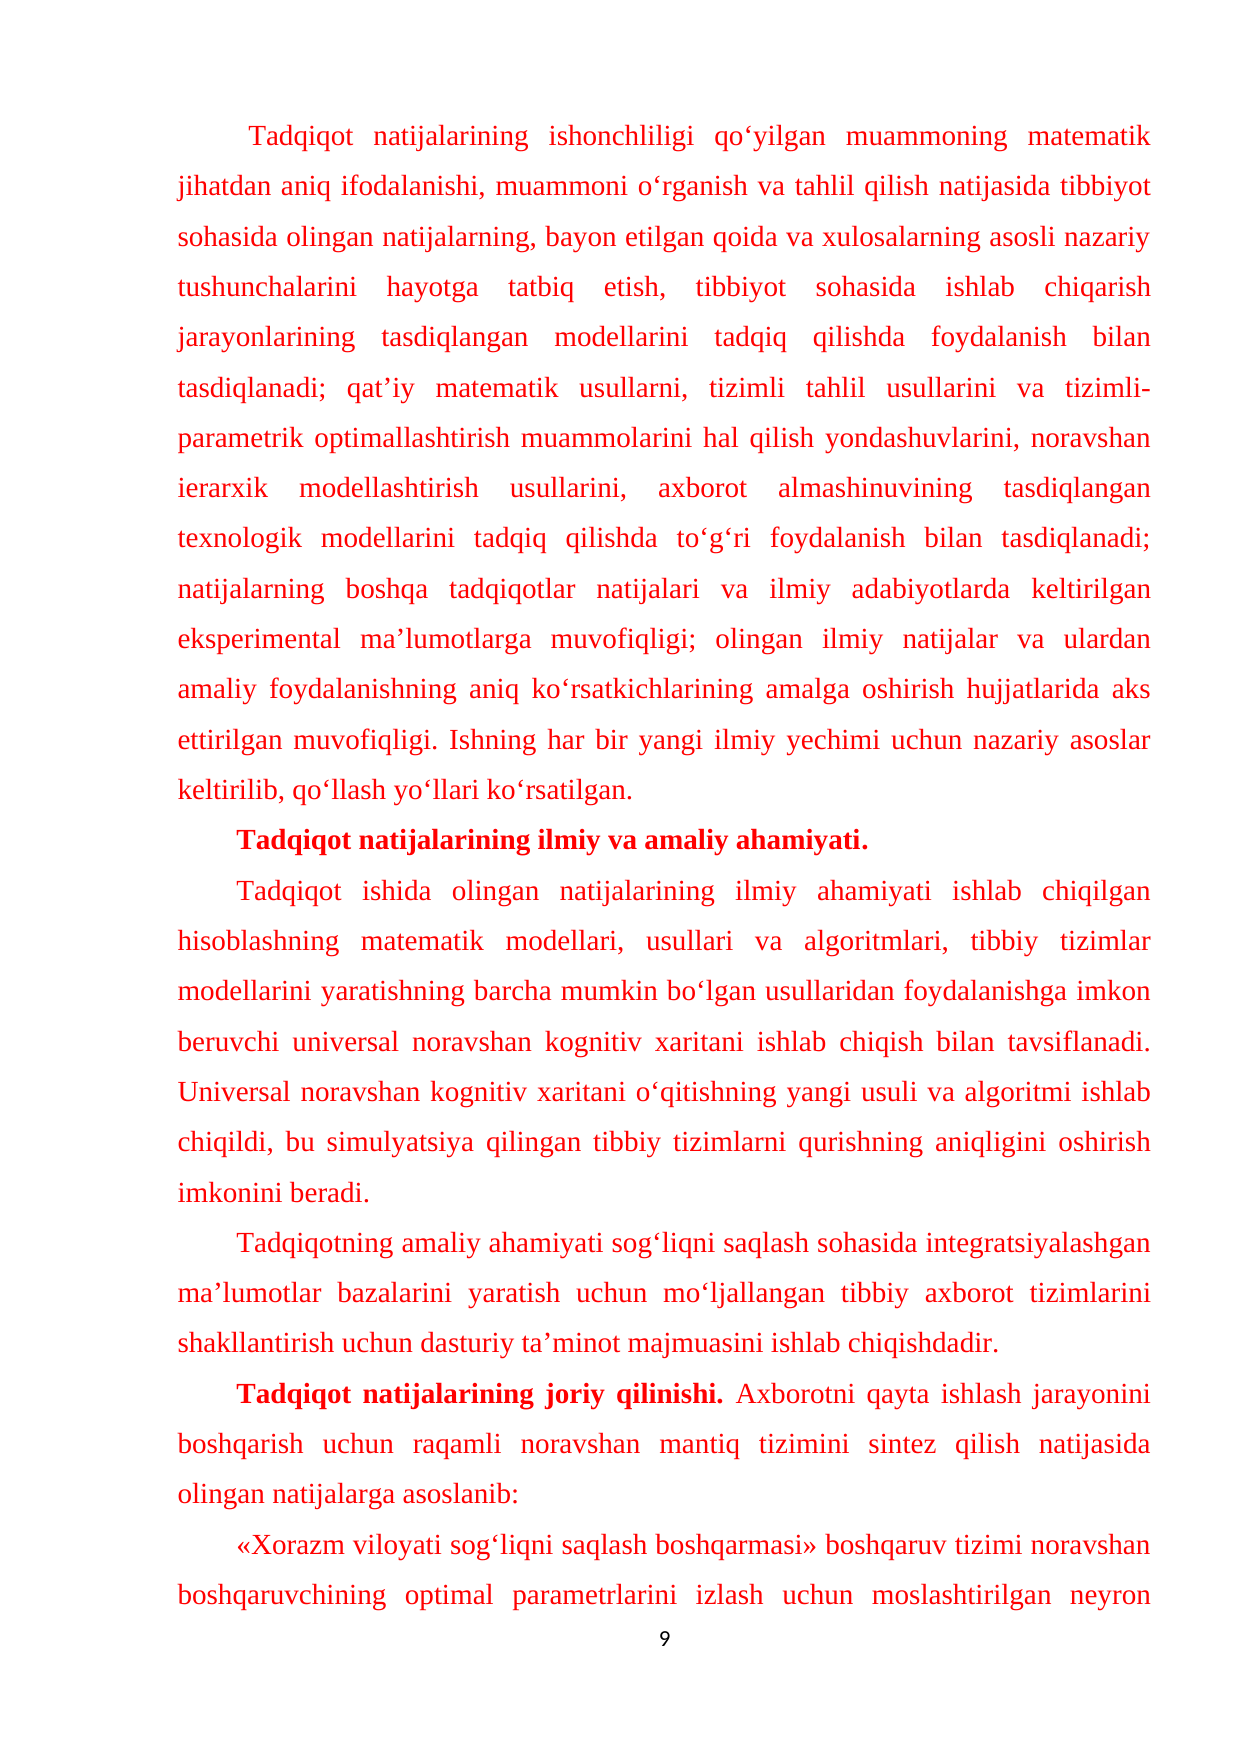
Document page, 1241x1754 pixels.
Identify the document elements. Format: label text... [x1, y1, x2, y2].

text Tadqiqot natijalarining joriy qilinishi. Axborotni qayta ishlash jarayonini boshqarish uchun raqamli noravshan mantiq tizimini sintez qilish natijasida olingan natijalarga asoslanib: [177, 1376, 1152, 1510]
text Tadqiqot natijalarining ilmiy va amaliy ahamiyati. [177, 822, 1152, 856]
text Tadqiqot natijalarining ishonchliligi qo‘yilgan muammoning matematik jihatdan aniq ifodalanishi, muammoni o‘rganish va tahlil qilish natijasida tibbiyot sohasida olingan natijalarning, bayon etilgan qoida va xulosalarning asosli nazariy tushunchalarini hayotga tatbiq etish, tibbiyot sohasida ishlab chiqarish jarayonlarining tasdiqlangan modellarini tadqiq qilishda foydalanish bilan tasdiqlanadi; qat’iy matematik usullarni, tizimli tahlil usullarini va tizimli-parametrik optimallashtirish muammolarini hal qilish yondashuvlarini, noravshan ierarxik modellashtirish usullarini, axborot almashinuvining tasdiqlangan texnologik modellarini tadqiq qilishda to‘g‘ri foydalanish bilan tasdiqlanadi; natijalarning boshqa tadqiqotlar natijalari va ilmiy adabiyotlarda keltirilgan eksperimental maʼlumotlarga muvofiqligi; olingan ilmiy natijalar va ulardan amaliy foydalanishning aniq ko‘rsatkichlarining amalga oshirish hujjatlarida aks ettirilgan muvofiqligi. Ishning har bir yangi ilmiy yechimi uchun nazariy asoslar keltirilib, qo‘llash yo‘llari ko‘rsatilgan. [177, 118, 1152, 806]
text Tadqiqotning amaliy ahamiyati sog‘liqni saqlash sohasida integratsiyalashgan maʼlumotlar bazalarini yaratish uchun mo‘ljallangan tibbiy axborot tizimlarini shakllantirish uchun dasturiy taʼminot majmuasini ishlab chiqishdadir. [177, 1225, 1152, 1359]
text Tadqiqot ishida olingan natijalarining ilmiy ahamiyati ishlab chiqilgan hisoblashning matematik modellari, usullari va algoritmlari, tibbiy tizimlar modellarini yaratishning barcha mumkin bo‘lgan usullaridan foydalanishga imkon beruvchi universal noravshan kognitiv xaritani ishlab chiqish bilan tavsiflanadi. Universal noravshan kognitiv xaritani o‘qitishning yangi usuli va algoritmi ishlab chiqildi, bu simulyatsiya qilingan tibbiy tizimlarni qurishning aniqligini oshirish imkonini beradi. [177, 873, 1152, 1208]
